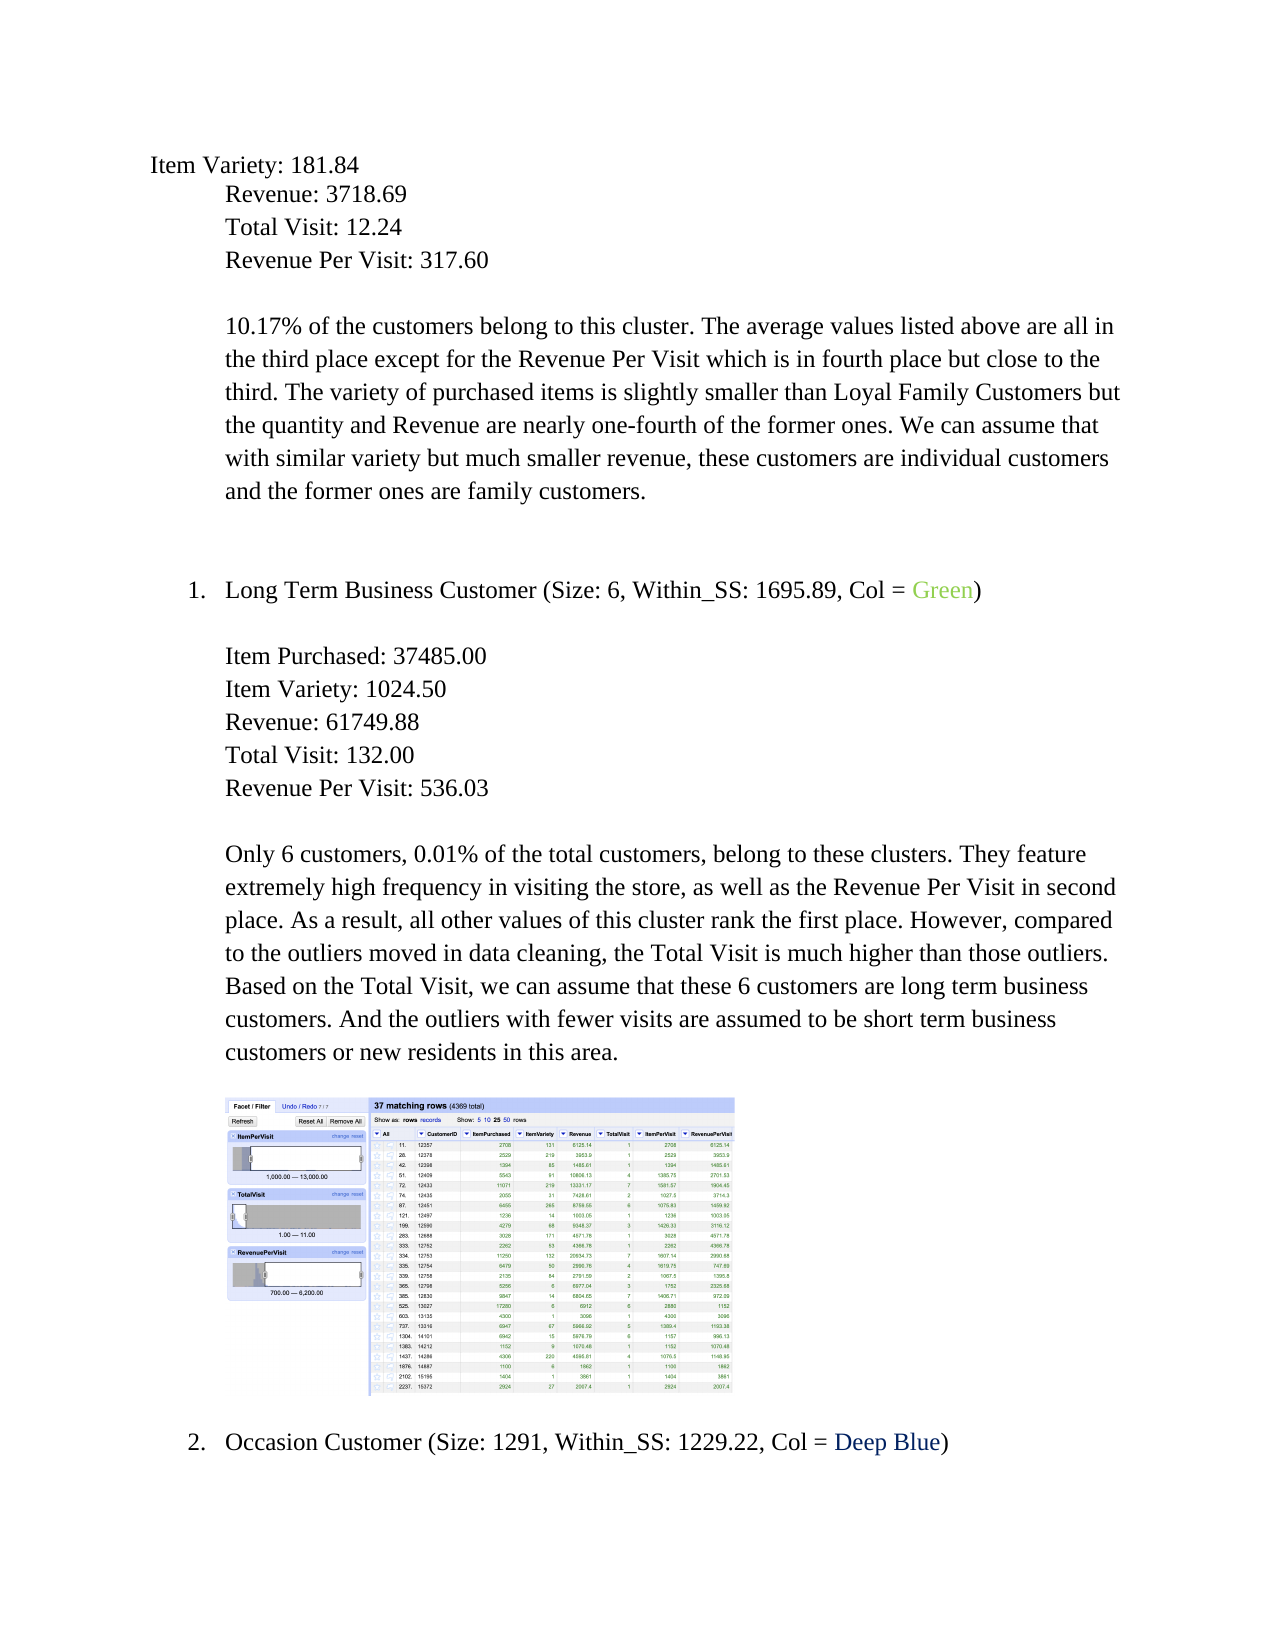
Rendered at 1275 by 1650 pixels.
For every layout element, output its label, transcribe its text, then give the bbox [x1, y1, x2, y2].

list Total Visit: 12.24 [225, 212, 1125, 241]
list Item Purchased: 37485.00 [225, 641, 1125, 670]
list Only 6 customers, 0.01% of the total customers, belong to these clusters. They feature extremely high frequency in visiting the store, as well as the Revenue Per Visit in second place. As a result, all other values of this cluster rank the first place. However, compared to the outliers moved in data cleaning, the Total Visit is much higher than those outliers. Based on the Total Visit, we can assume that these 6 customers are long term business customers. And the outliers with fewer visits are assumed to be short term business customers or new residents in this area. [225, 839, 1125, 1066]
list Occasion Customer (Size: 1291, Within_SS: 1229.22, Col = Deep Blue) [187, 1427, 1125, 1456]
list 10.17% of the customers belong to this cluster. The average values listed above are all in the third place except for the Revenue Per Visit which is in fourth place but close to the third. The variety of purchased items is slightly smaller than Loyal Family Customers but the quantity and Revenue are nearly one-fourth of the former ones. We can assume that with similar variety but much smaller revenue, these customers are individual customers and the former ones are family customers. [225, 311, 1125, 505]
list Long Term Business Customer (Size: 6, Within_SS: 1695.89, Col = Green) [187, 575, 1125, 604]
list Revenue: 61749.88 [225, 707, 1125, 736]
list Revenue: 3718.69 [225, 179, 1125, 207]
text Item Variety: 181.84 [150, 150, 1125, 179]
picture [225, 1097, 735, 1396]
list Revenue Per Visit: 536.03 [225, 773, 1125, 802]
list Total Visit: 132.00 [225, 740, 1125, 769]
list Revenue Per Visit: 317.60 [225, 245, 1125, 273]
list Item Variety: 1024.50 [225, 674, 1125, 703]
